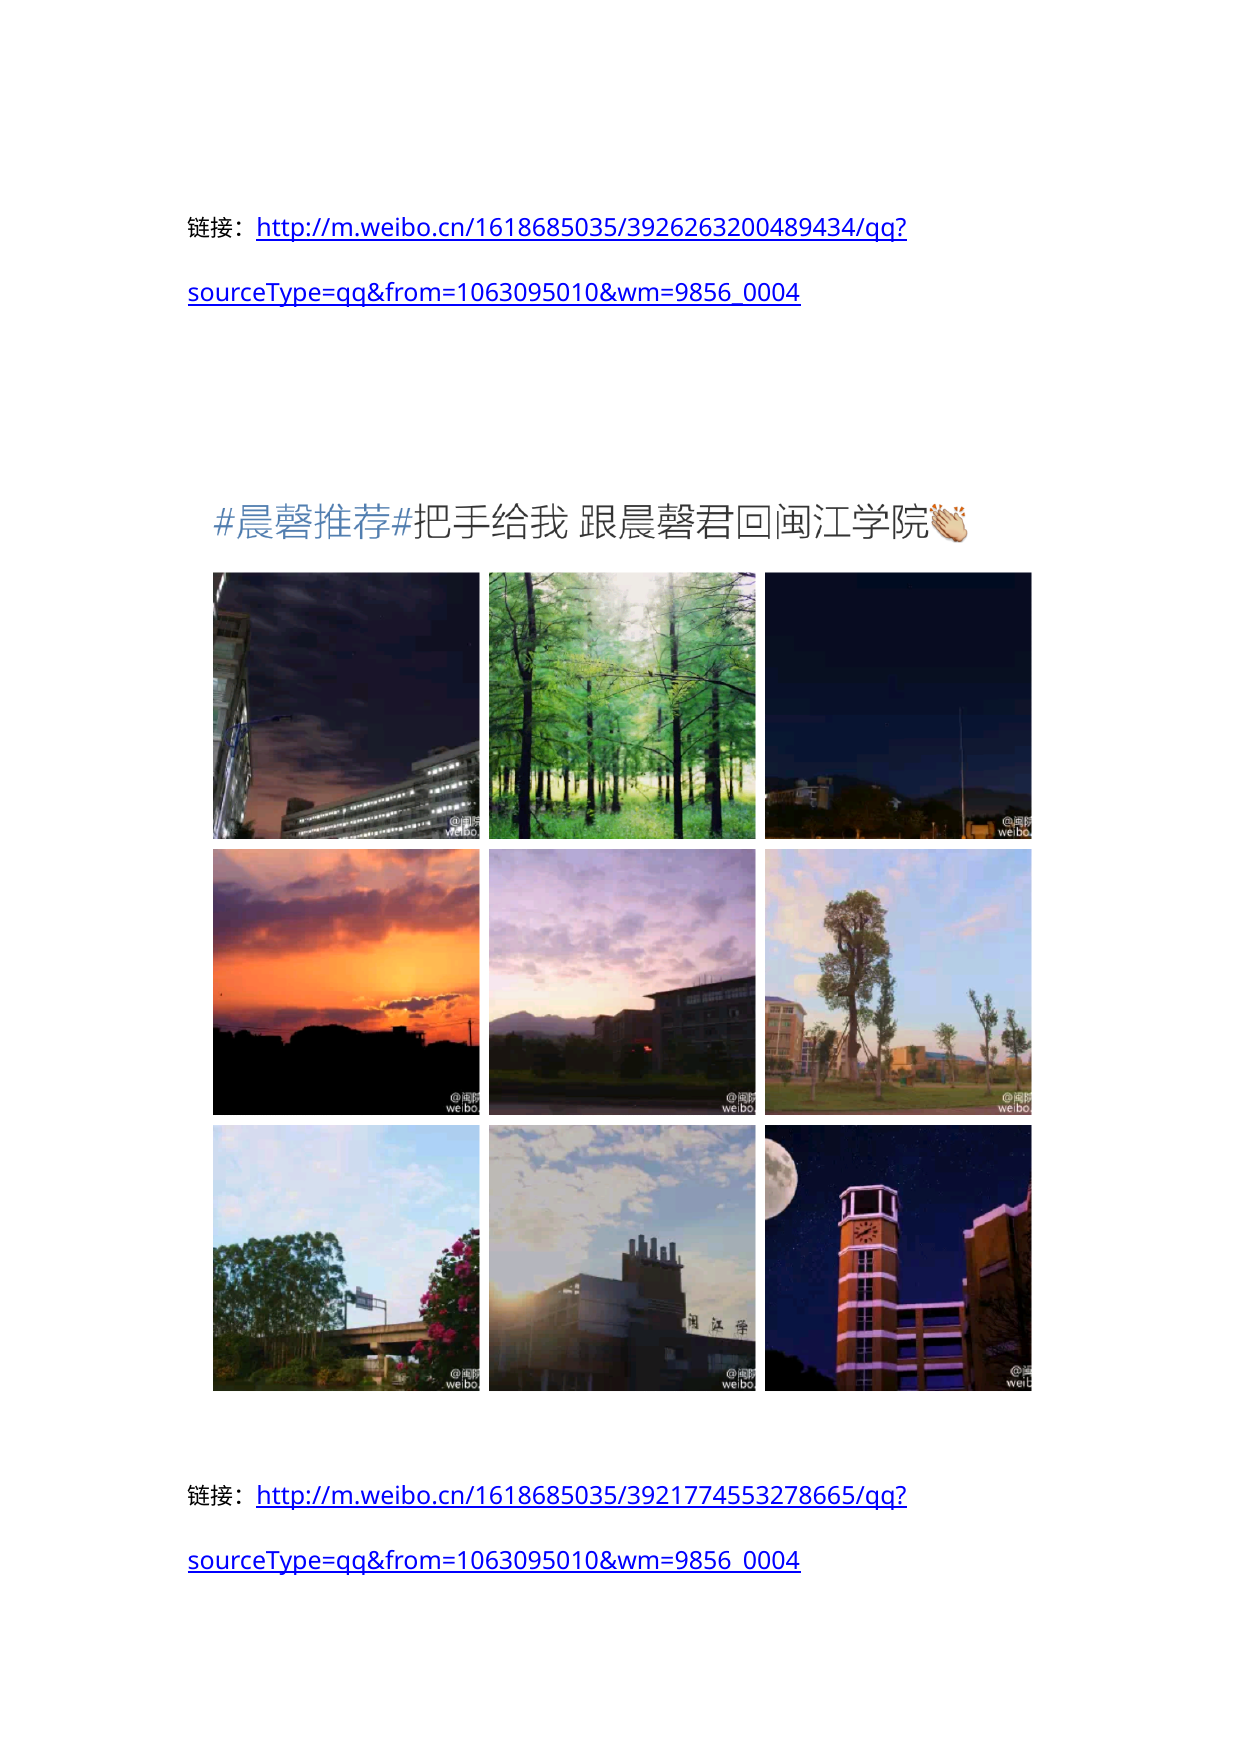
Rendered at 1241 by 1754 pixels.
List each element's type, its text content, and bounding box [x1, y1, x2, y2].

picture [187, 487, 1053, 1420]
text 链接：http://m.weibo.cn/1618685035/3921774553278665/qq?sourceType=qq&from=1063095010&wm=9856_0004 [187, 1462, 1053, 1592]
text 链接：http://m.weibo.cn/1618685035/3926263200489434/qq?sourceType=qq&from=1063095010&wm=9856_0004 [187, 194, 1053, 324]
